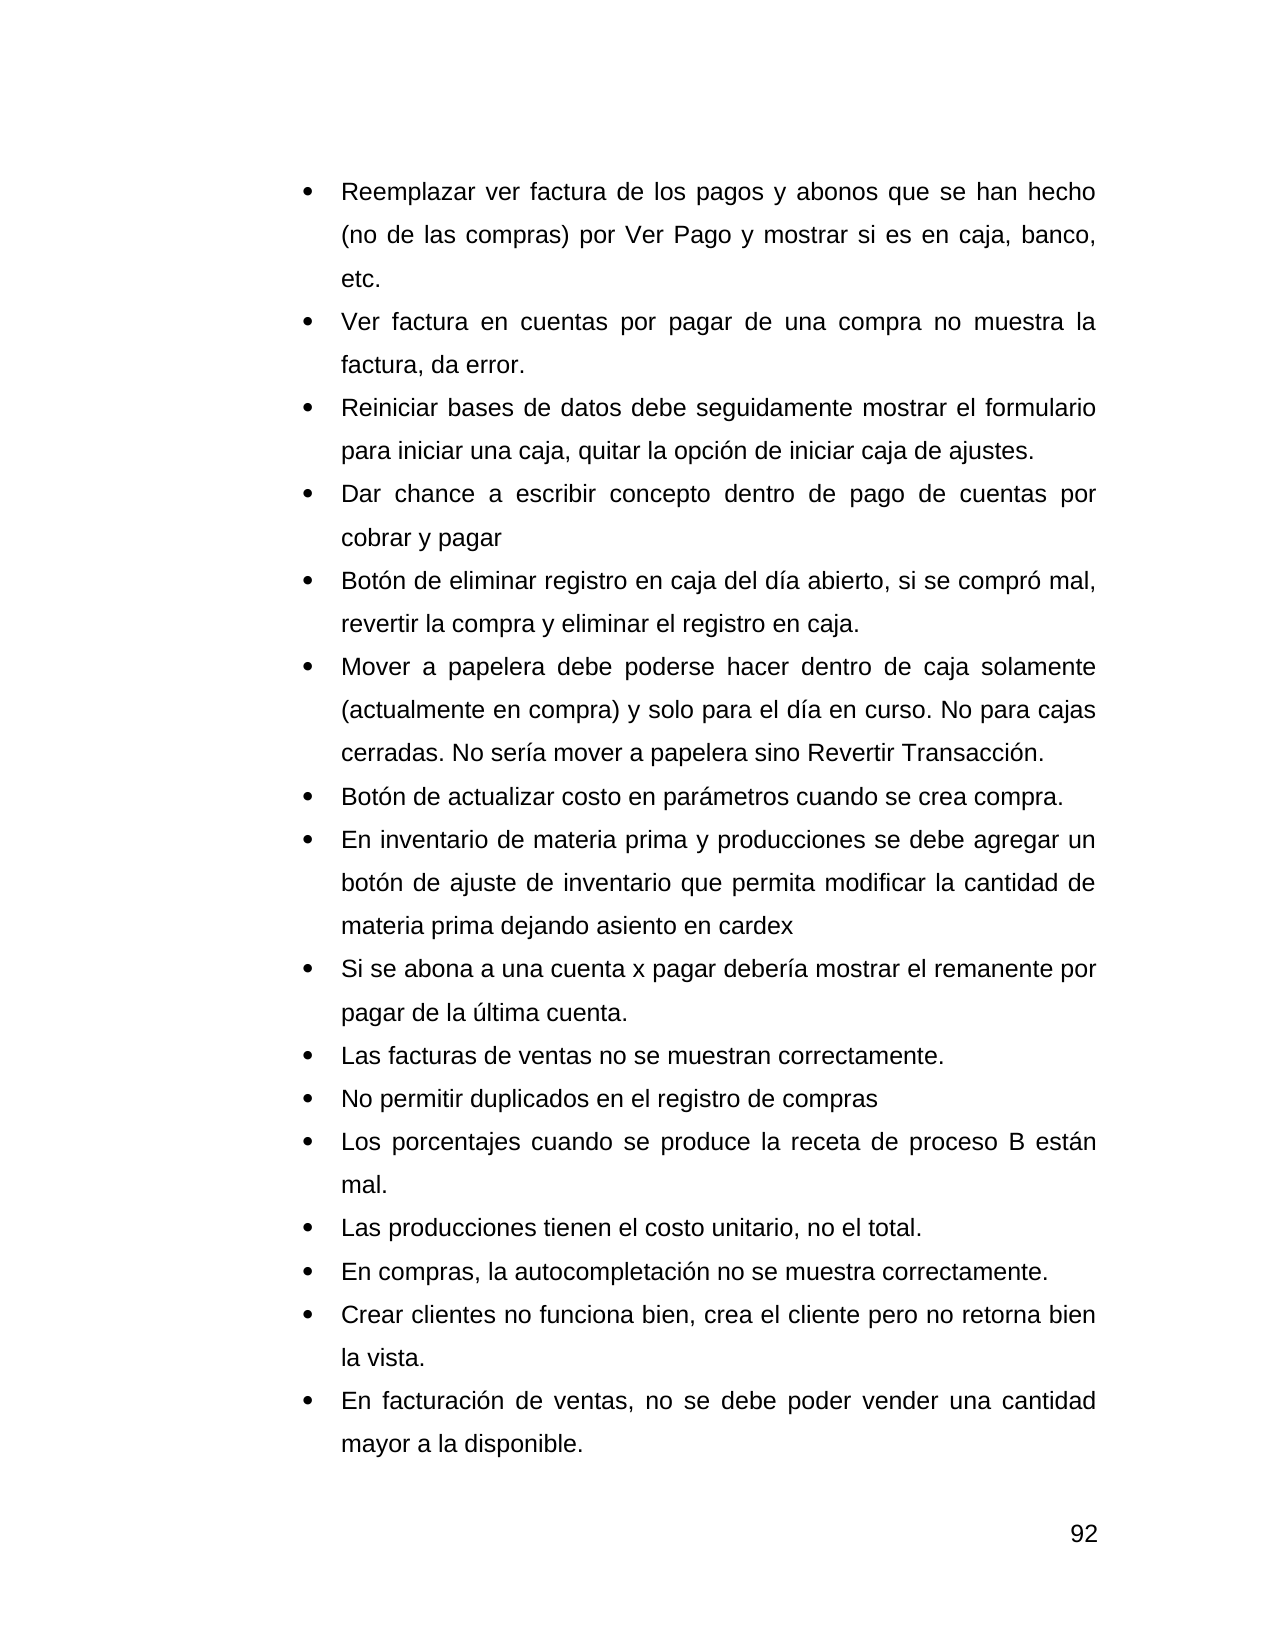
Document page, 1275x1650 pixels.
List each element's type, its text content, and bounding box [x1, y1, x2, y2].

list Los porcentajes cuando se produce la receta de proceso B están mal. [303, 1127, 1098, 1199]
list Las producciones tienen el costo unitario, no el total. [303, 1213, 1098, 1242]
list Ver factura en cuentas por pagar de una compra no muestra la factura, da error. [303, 307, 1098, 379]
list En inventario de materia prima y producciones se debe agregar un botón de ajuste de inventario que permita modificar la cantidad de materia prima dejando asiento en cardex [303, 825, 1098, 940]
list Botón de actualizar costo en parámetros cuando se crea compra. [303, 782, 1098, 810]
list No permitir duplicados en el registro de compras [303, 1084, 1098, 1113]
list Mover a papelera debe poderse hacer dentro de caja solamente (actualmente en compra) y solo para el día en curso. No para cajas cerradas. No sería mover a papelera sino Revertir Transacción. [303, 652, 1098, 767]
list Si se abona a una cuenta x pagar debería mostrar el remanente por pagar de la última cuenta. [303, 954, 1098, 1026]
list Crear clientes no funciona bien, crea el cliente pero no retorna bien la vista. [303, 1300, 1098, 1372]
list En facturación de ventas, no se debe poder vender una cantidad mayor a la disponible. [303, 1386, 1098, 1458]
list Las facturas de ventas no se muestran correctamente. [303, 1041, 1098, 1069]
list Dar chance a escribir concepto dentro de pago de cuentas por cobrar y pagar [303, 479, 1098, 551]
list En compras, la autocompletación no se muestra correctamente. [303, 1257, 1098, 1286]
list Reiniciar bases de datos debe seguidamente mostrar el formulario para iniciar una caja, quitar la opción de iniciar caja de ajustes. [303, 393, 1098, 465]
list Botón de eliminar registro en caja del día abierto, si se compró mal, revertir la compra y eliminar el registro en caja. [303, 566, 1098, 638]
list Reemplazar ver factura de los pagos y abonos que se han hecho (no de las compras) por Ver Pago y mostrar si es en caja, banco, etc. [303, 177, 1098, 292]
